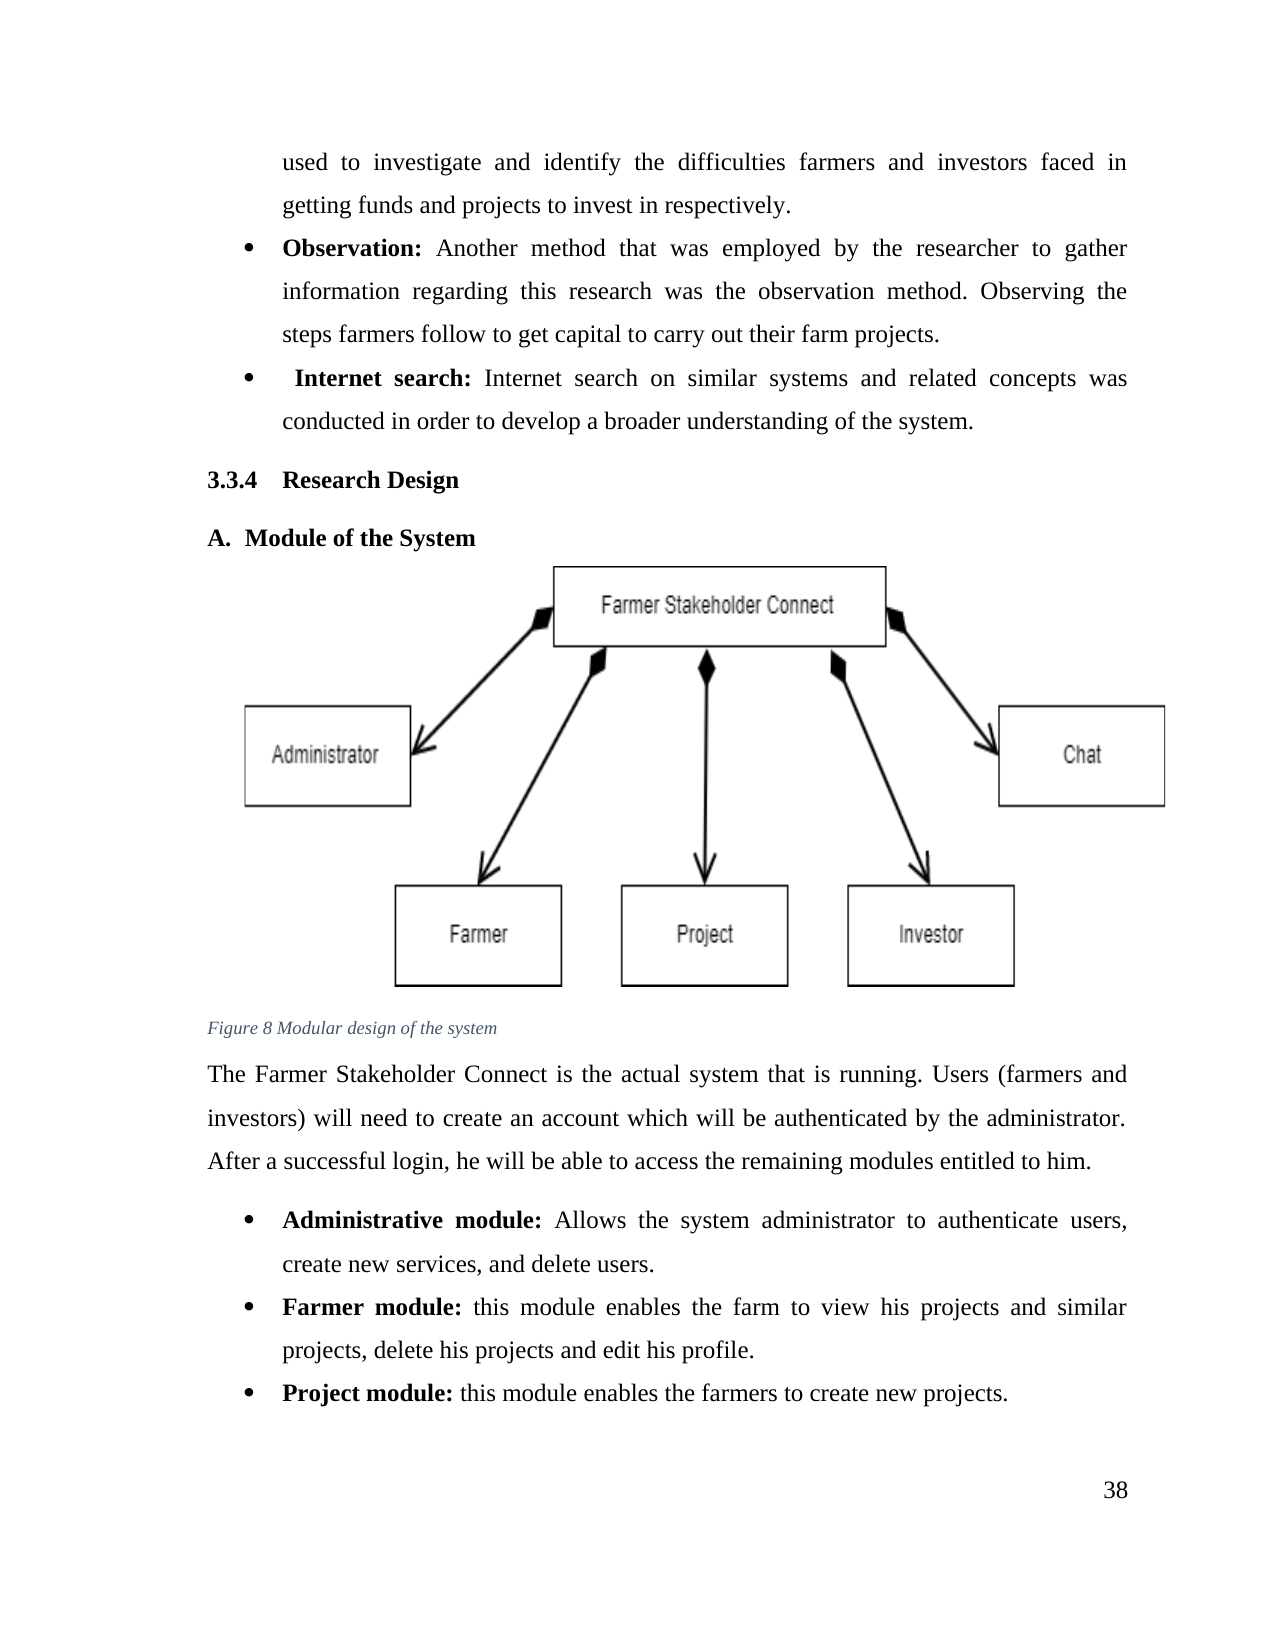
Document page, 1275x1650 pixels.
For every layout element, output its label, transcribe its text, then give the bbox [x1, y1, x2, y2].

list Observation: Another method that was employed by the researcher to gather information regarding this research was the observation method. Observing the steps farmers follow to get capital to carry out their farm projects. [244, 233, 1128, 348]
text The Farmer Stakeholder Connect is the actual system that is running. Users (farmers and investors) will need to create an account which will be authenticated by the administrator. After a successful login, he will be able to access the remaining modules entitled to him. [207, 1059, 1128, 1174]
list Farmer module: this module enables the farm to view his projects and similar projects, delete his projects and edit his profile. [244, 1292, 1128, 1364]
picture [244, 566, 1166, 987]
subtitle Research Design [207, 466, 1128, 494]
list Administrative module: Allows the system administrator to authenticate users, create new services, and delete users. [244, 1206, 1128, 1277]
list Project module: this module enables the farmers to create new projects. [244, 1378, 1128, 1407]
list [244, 147, 1128, 219]
list Internet search: Internet search on similar systems and related concepts was conducted in order to develop a broader understanding of the system. [244, 363, 1128, 434]
list Module of the System [207, 523, 1128, 552]
text Figure 8 Modular design of the system [207, 1017, 1128, 1039]
